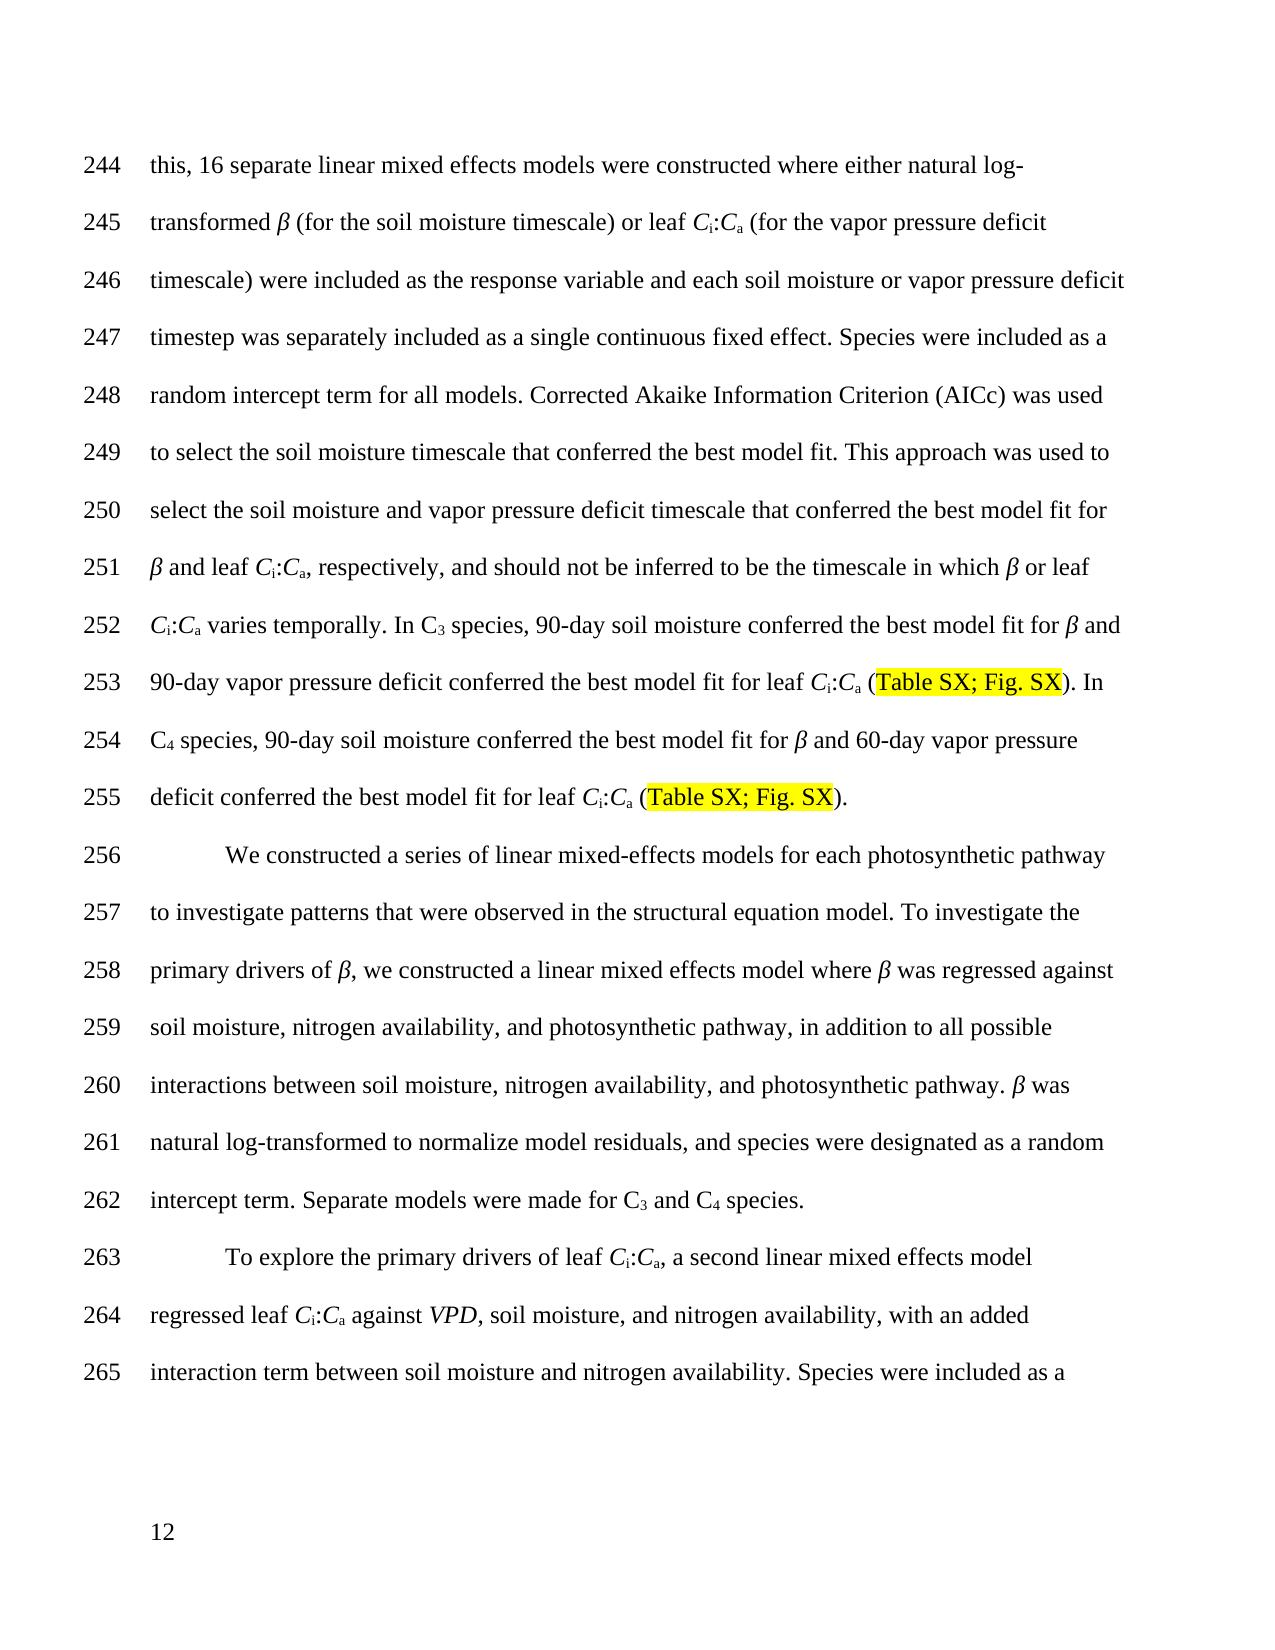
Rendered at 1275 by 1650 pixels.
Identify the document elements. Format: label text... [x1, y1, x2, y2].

text We constructed a series of linear mixed-effects models for each photosynthetic pathway to investigate patterns that were observed in the structural equation model. To investigate the primary drivers of β, we constructed a linear mixed effects model where β was regressed against soil moisture, nitrogen availability, and photosynthetic pathway, in addition to all possible interactions between soil moisture, nitrogen availability, and photosynthetic pathway. β was natural log-transformed to normalize model residuals, and species were designated as a random intercept term. Separate models were made for C3 and C4 species. [150, 840, 1125, 1214]
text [150, 1242, 1125, 1386]
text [150, 150, 1125, 811]
